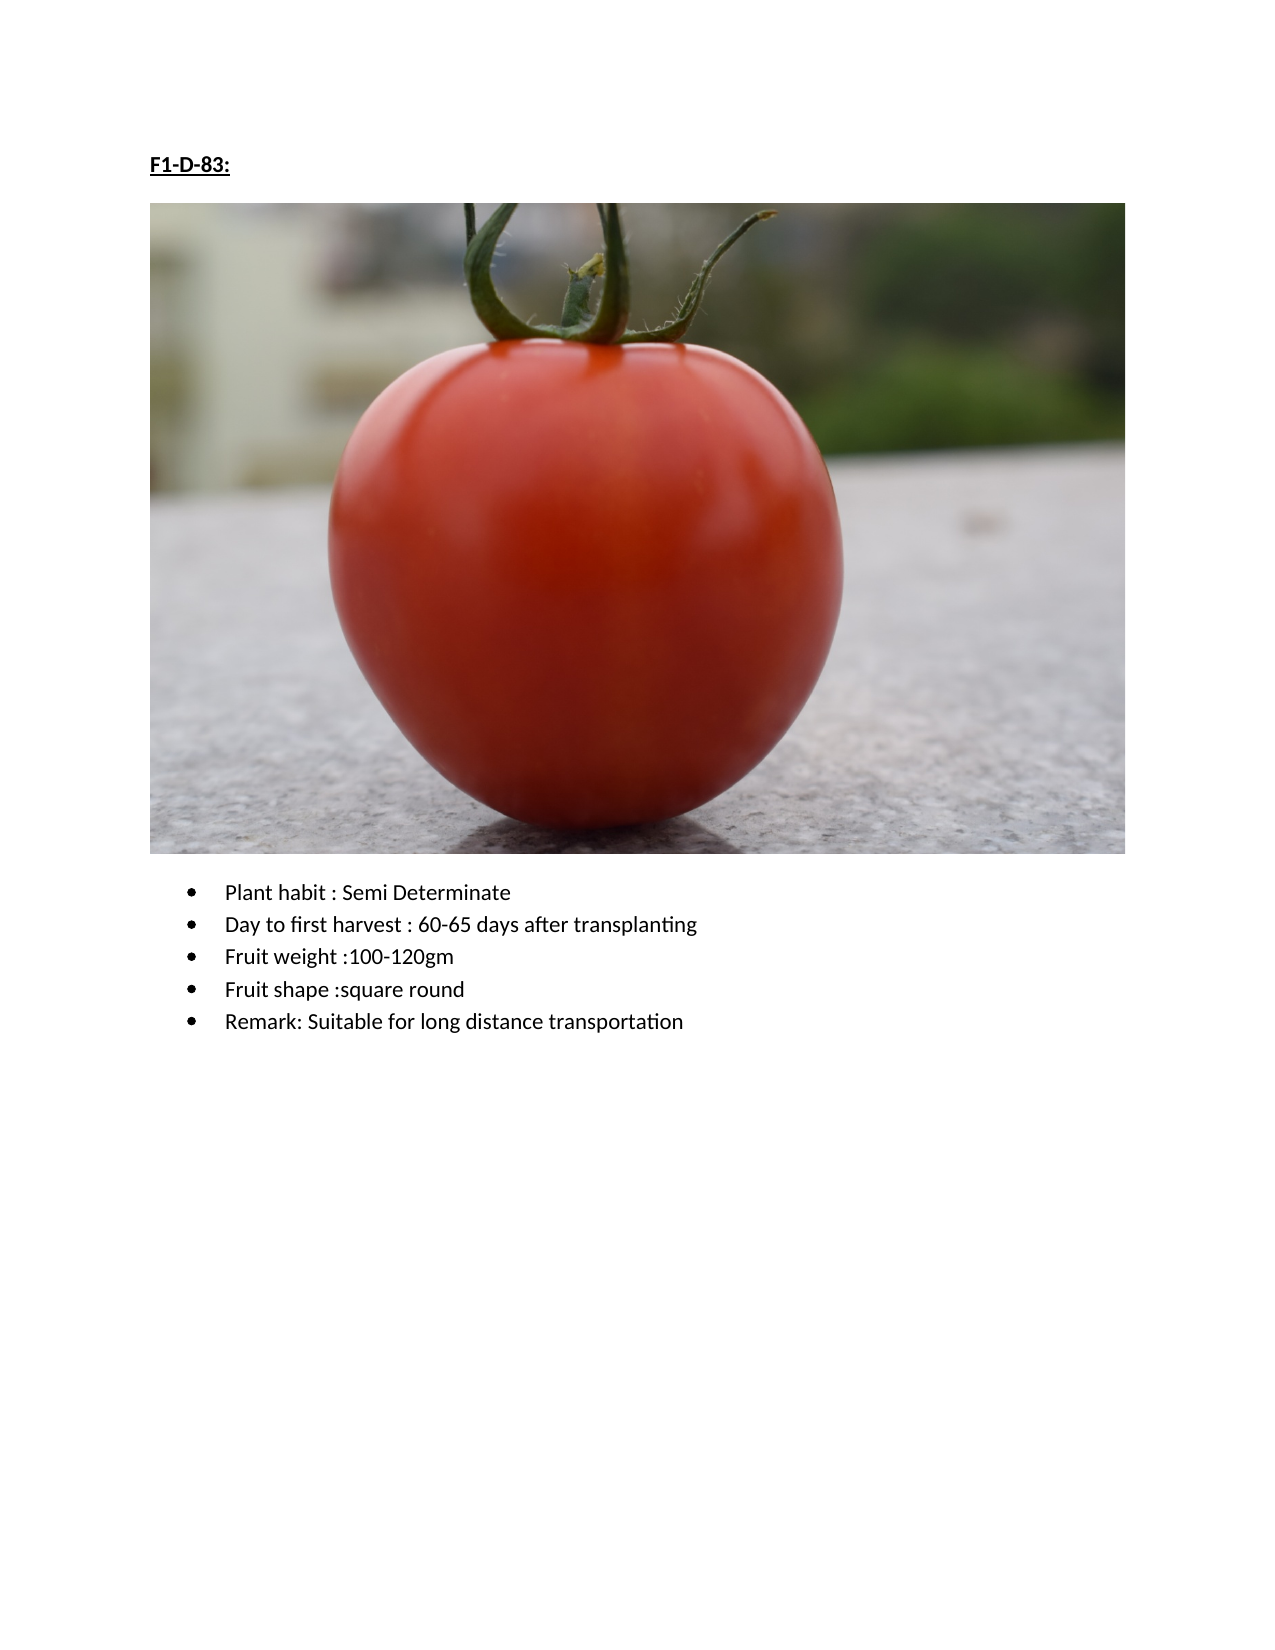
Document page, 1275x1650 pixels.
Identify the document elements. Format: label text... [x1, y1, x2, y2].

list Fruit shape :square round [187, 975, 1125, 1003]
list Plant habit : Semi Determinate [187, 878, 1125, 906]
list Remark: Suitable for long distance transportation [187, 1007, 1125, 1035]
text F1-D-83: [150, 150, 1125, 178]
list Day to first harvest : 60-65 days after transplanting [187, 910, 1125, 938]
list Fruit weight :100-120gm [187, 942, 1125, 971]
picture [150, 203, 1125, 854]
